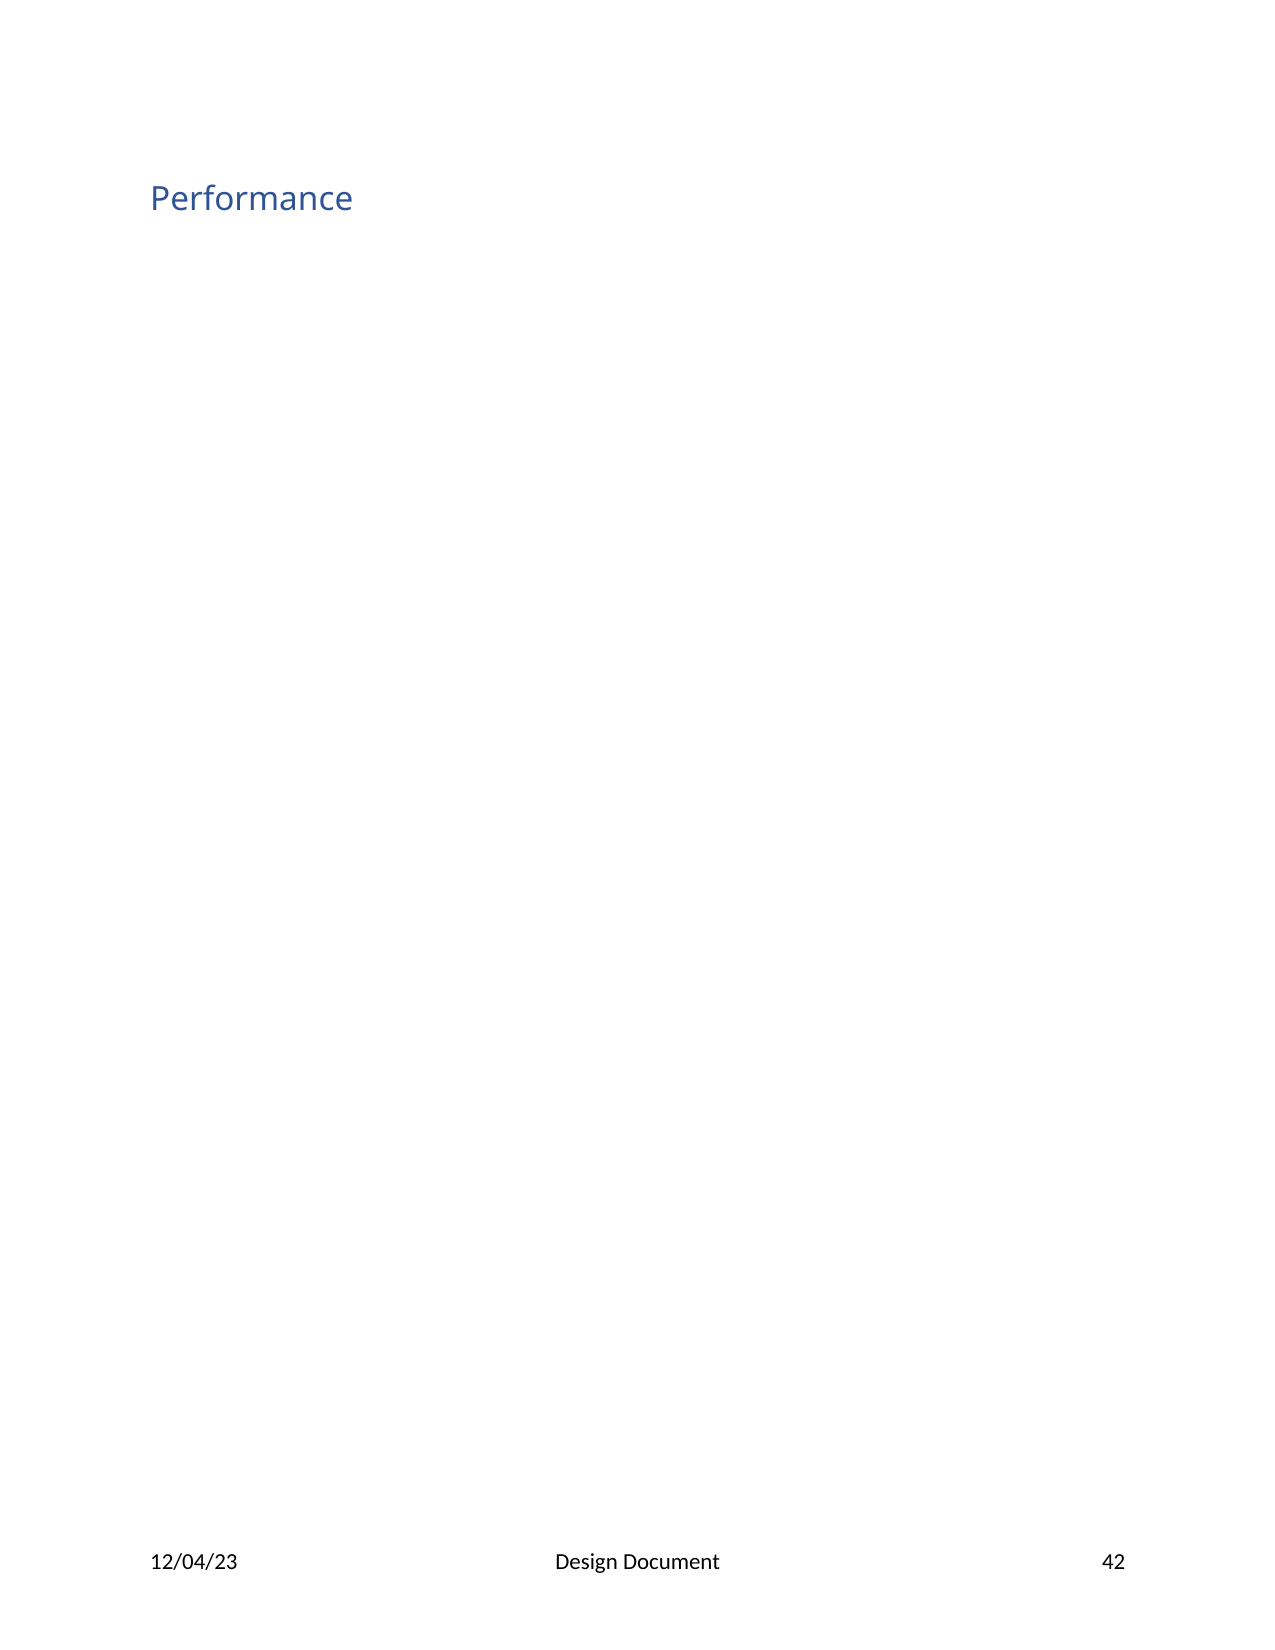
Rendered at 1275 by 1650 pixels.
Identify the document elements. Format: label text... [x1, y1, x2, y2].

subtitle Performance [150, 175, 1125, 220]
